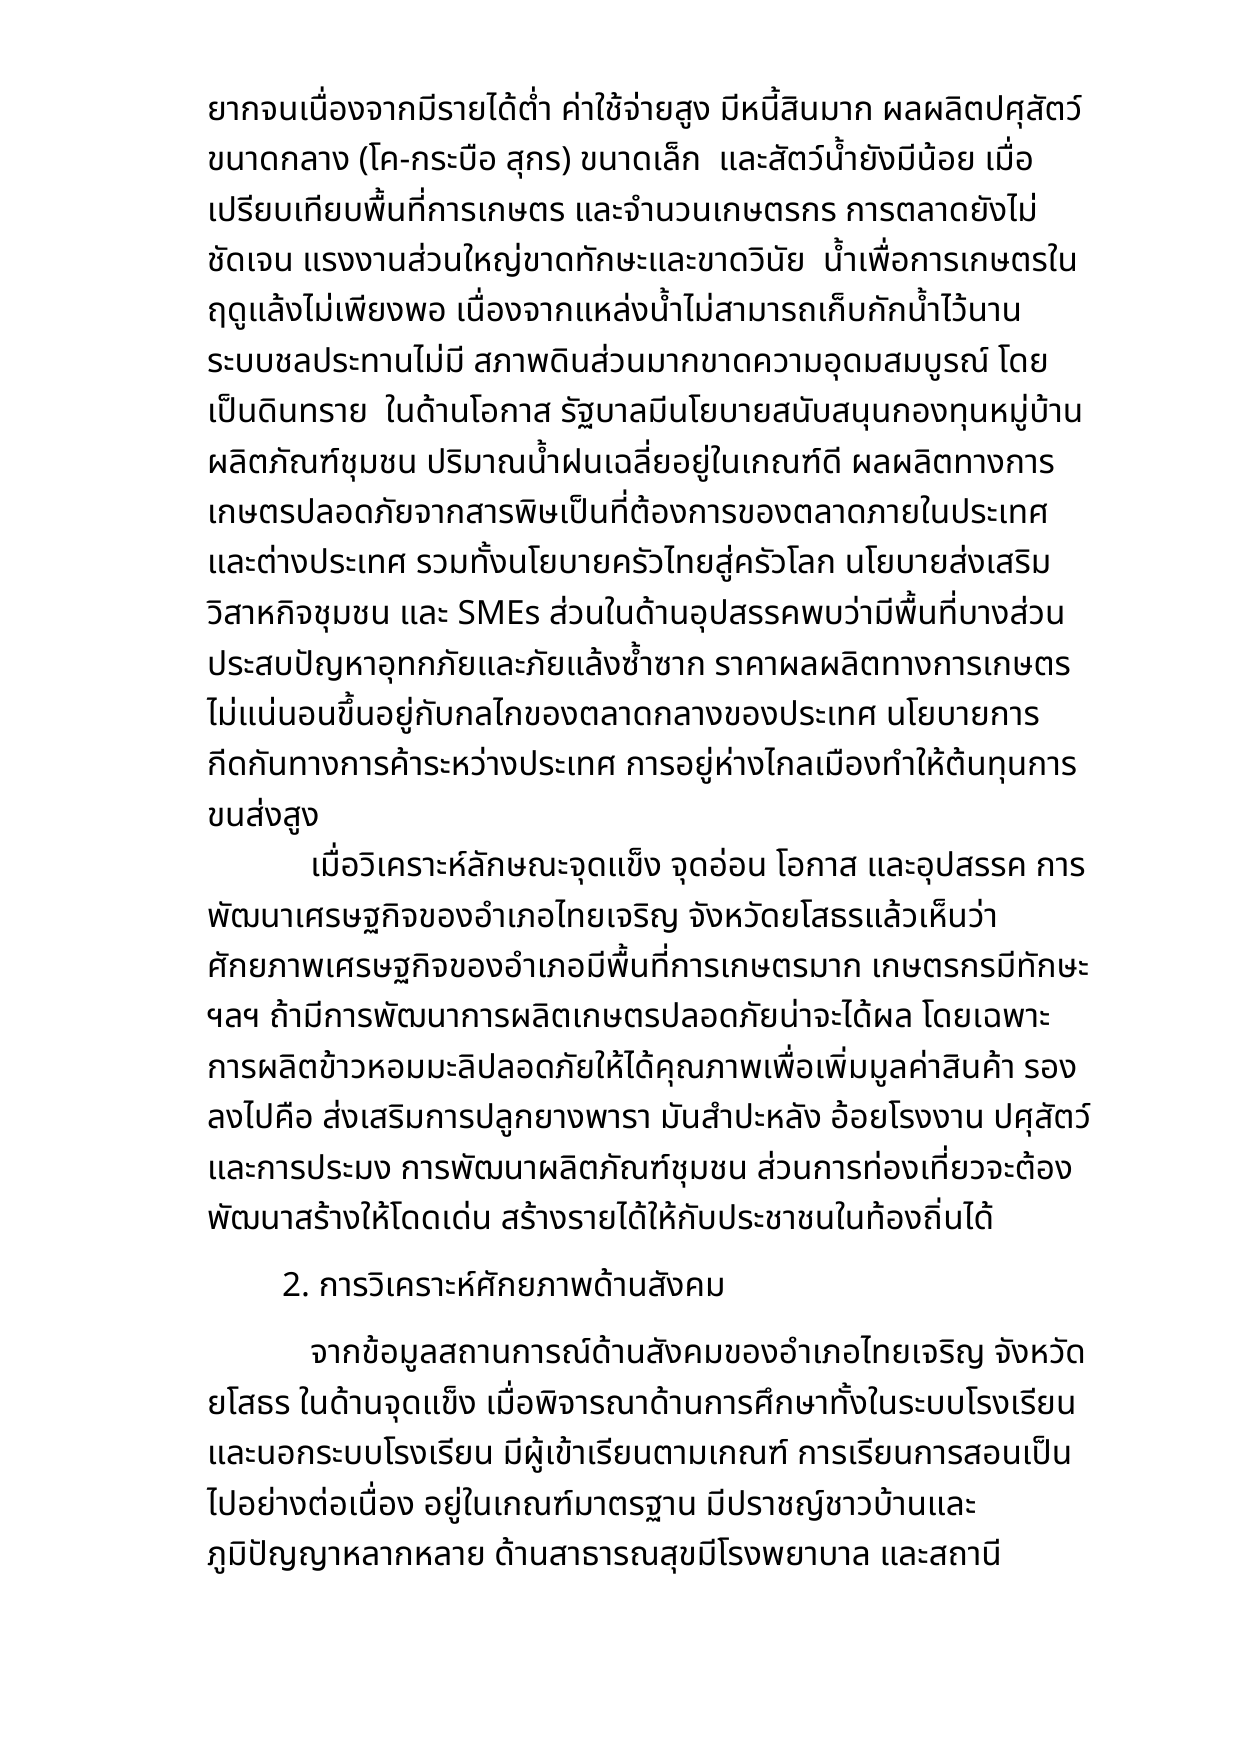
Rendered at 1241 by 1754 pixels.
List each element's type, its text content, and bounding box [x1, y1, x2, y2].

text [207, 1328, 1092, 1581]
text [207, 84, 1092, 841]
text 2. การวิเคราะห์ศักยภาพด้านสังคม [207, 1261, 1092, 1312]
text เมื่อวิเคราะห์ลักษณะจุดแข็ง จุดอ่อน โอกาส และอุปสรรค การพัฒนาเศรษฐกิจของอำเภอไทยเจริญ จังหวัดยโสธรแล้วเห็นว่าศักยภาพเศรษฐกิจของอำเภอมีพื้นที่การเกษตรมาก เกษตรกรมีทักษะ ฯลฯ ถ้ามีการพัฒนาการผลิตเกษตรปลอดภัยน่าจะได้ผล โดยเฉพาะการผลิตข้าวหอมมะลิปลอดภัยให้ได้คุณภาพเพื่อเพิ่มมูลค่าสินค้า รองลงไปคือ ส่งเสริมการปลูกยางพารา มันสำปะหลัง อ้อยโรงงาน ปศุสัตว์และการประมง การพัฒนาผลิตภัณฑ์ชุมชน ส่วนการท่องเที่ยวจะต้องพัฒนาสร้างให้โดดเด่น สร้างรายได้ให้กับประชาชนในท้องถิ่นได้ [207, 841, 1092, 1244]
